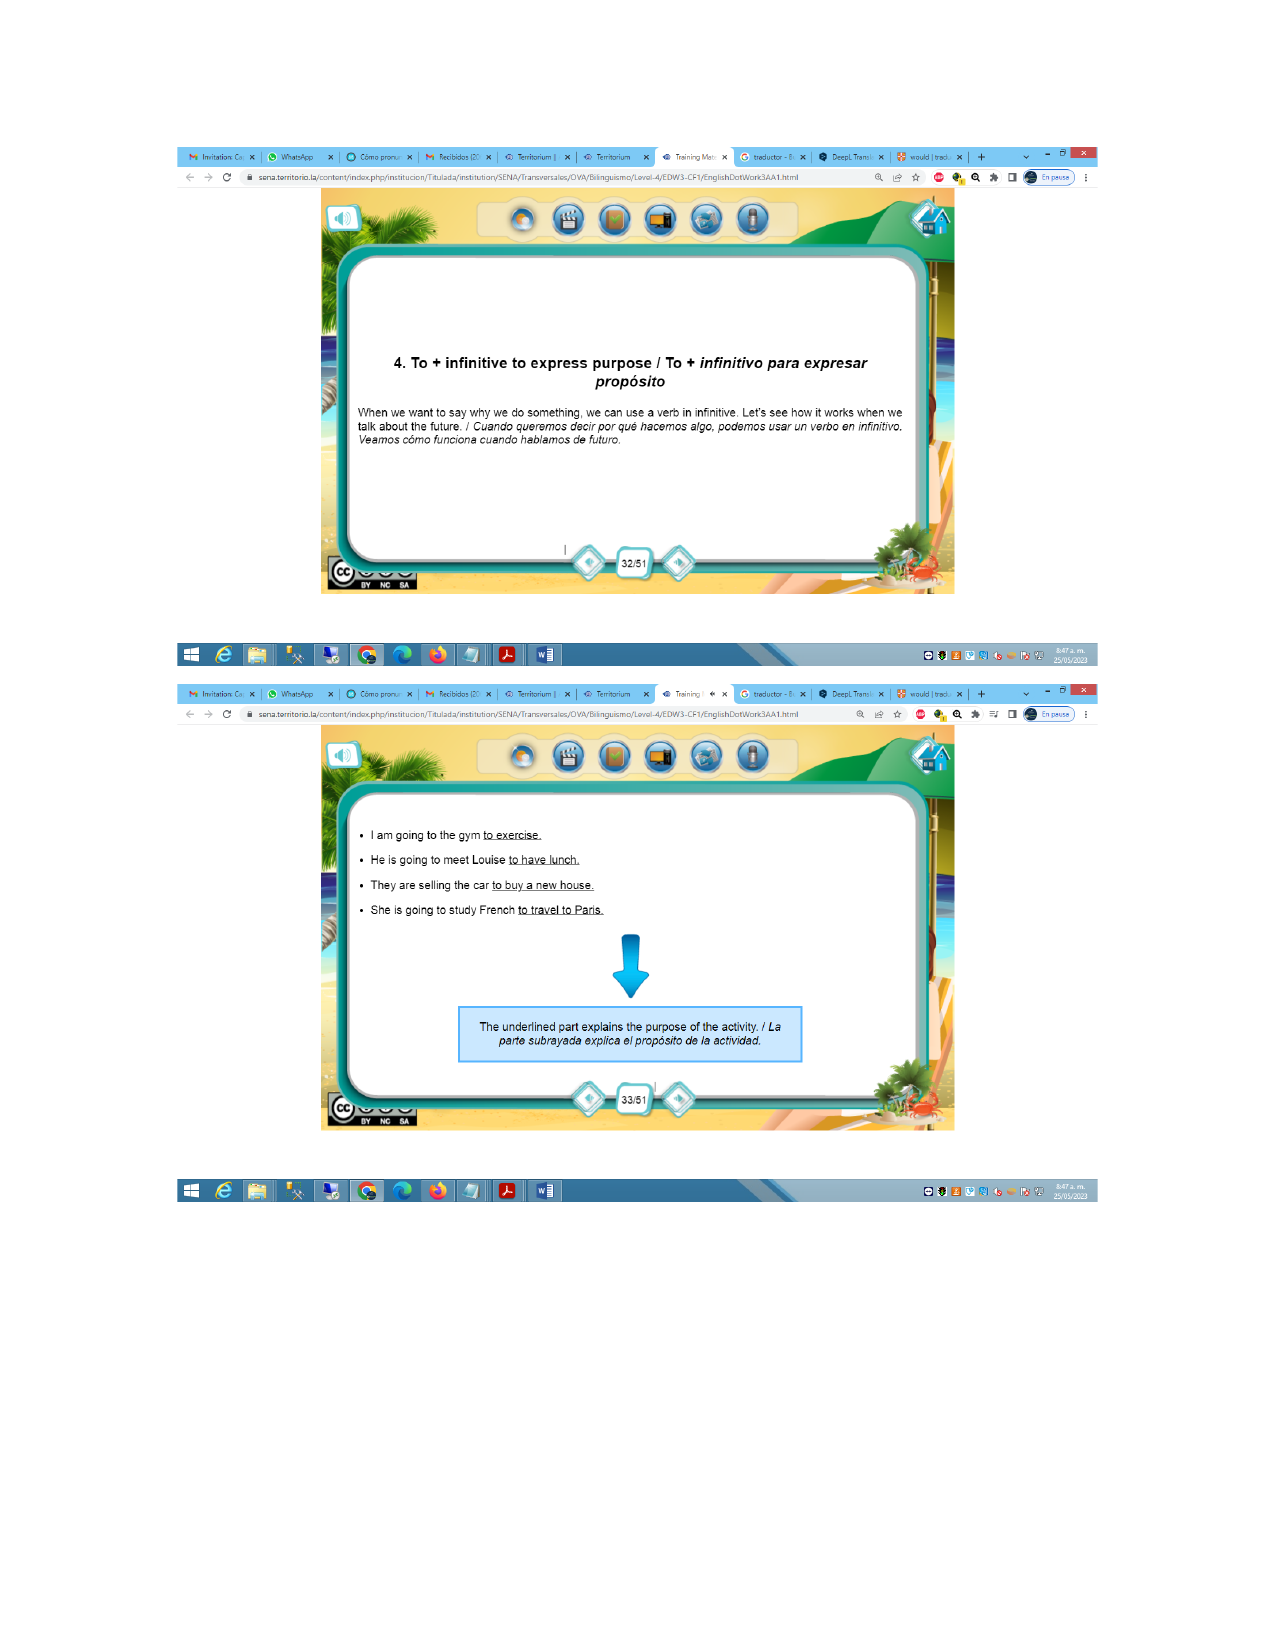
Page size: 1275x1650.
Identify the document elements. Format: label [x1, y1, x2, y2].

picture [177, 147, 1098, 666]
picture [177, 684, 1098, 1202]
